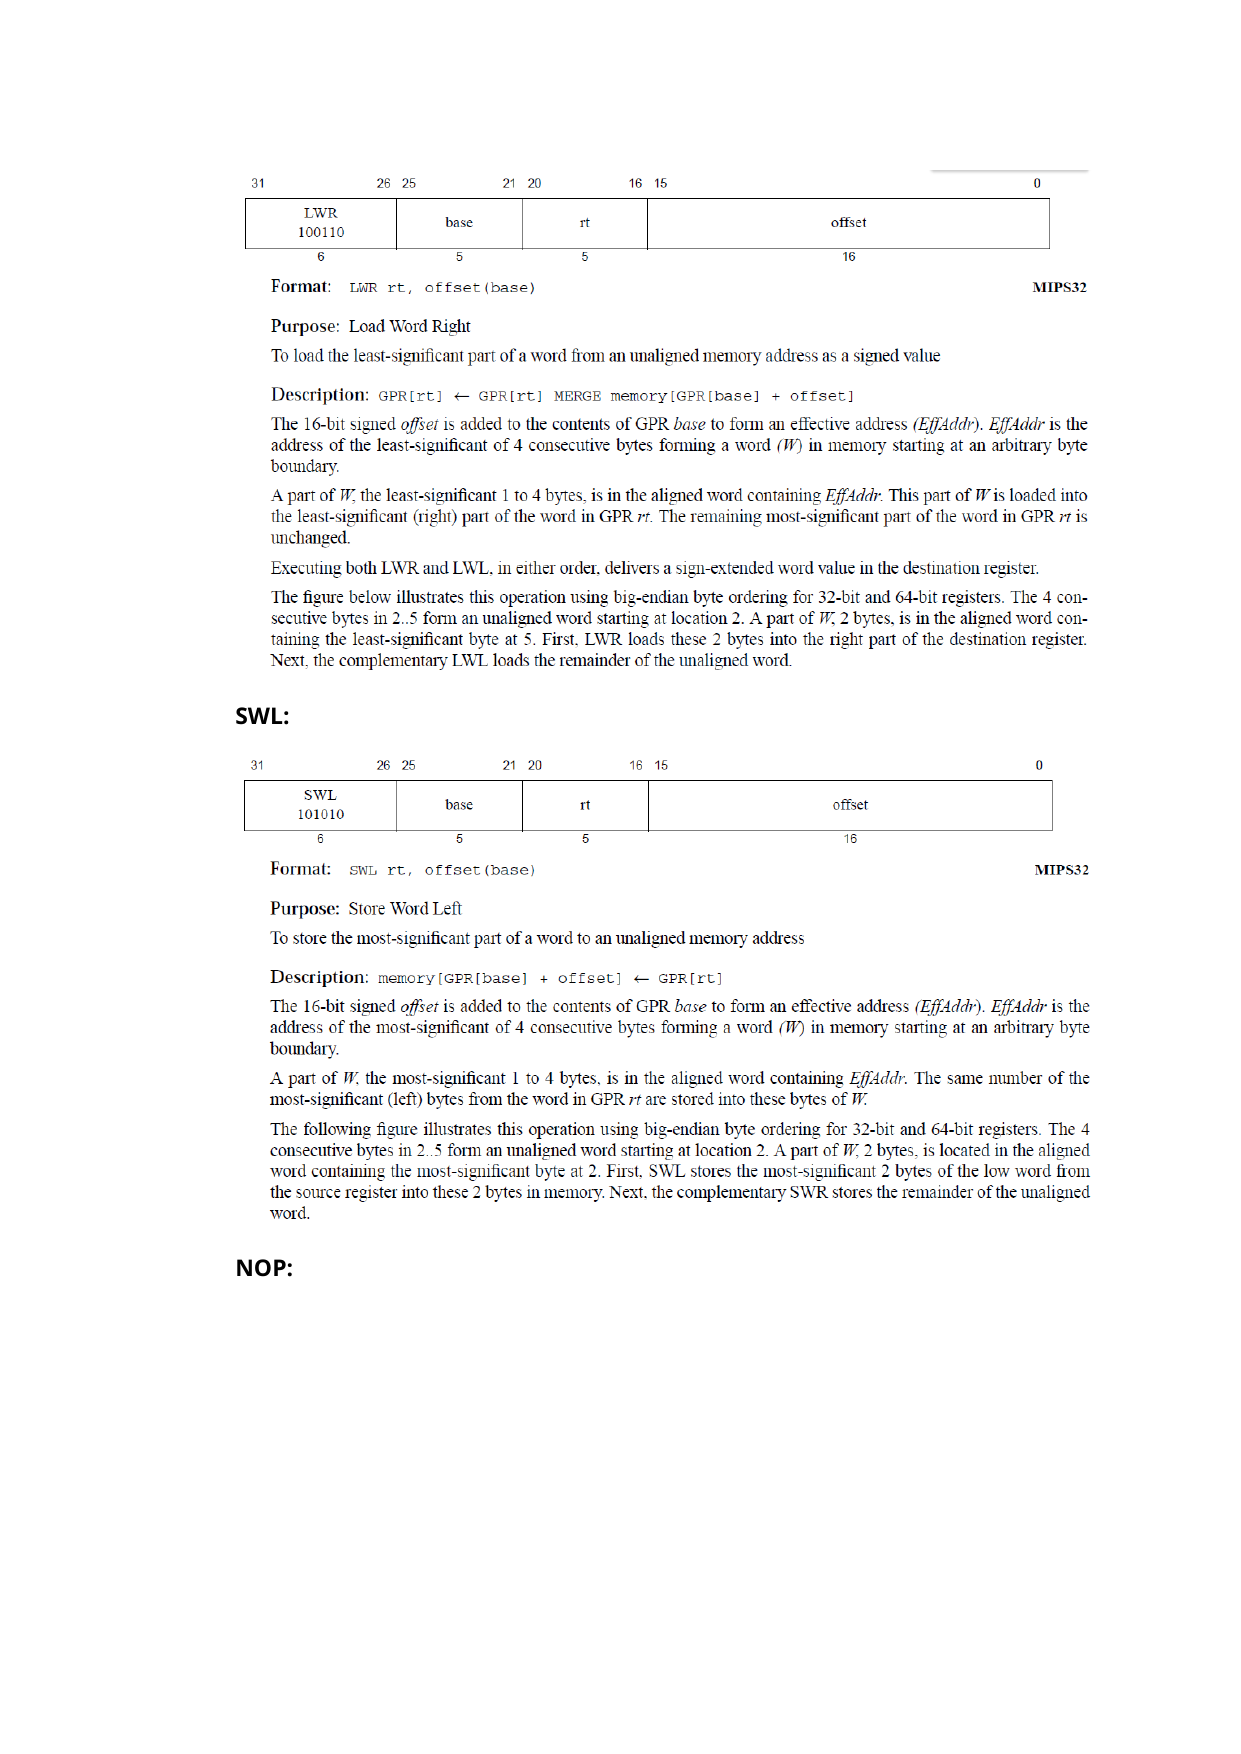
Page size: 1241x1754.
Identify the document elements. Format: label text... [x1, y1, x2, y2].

text NOP: [235, 1252, 1078, 1284]
text SWL: [235, 699, 1078, 731]
picture [235, 170, 1101, 674]
picture [235, 752, 1101, 1230]
